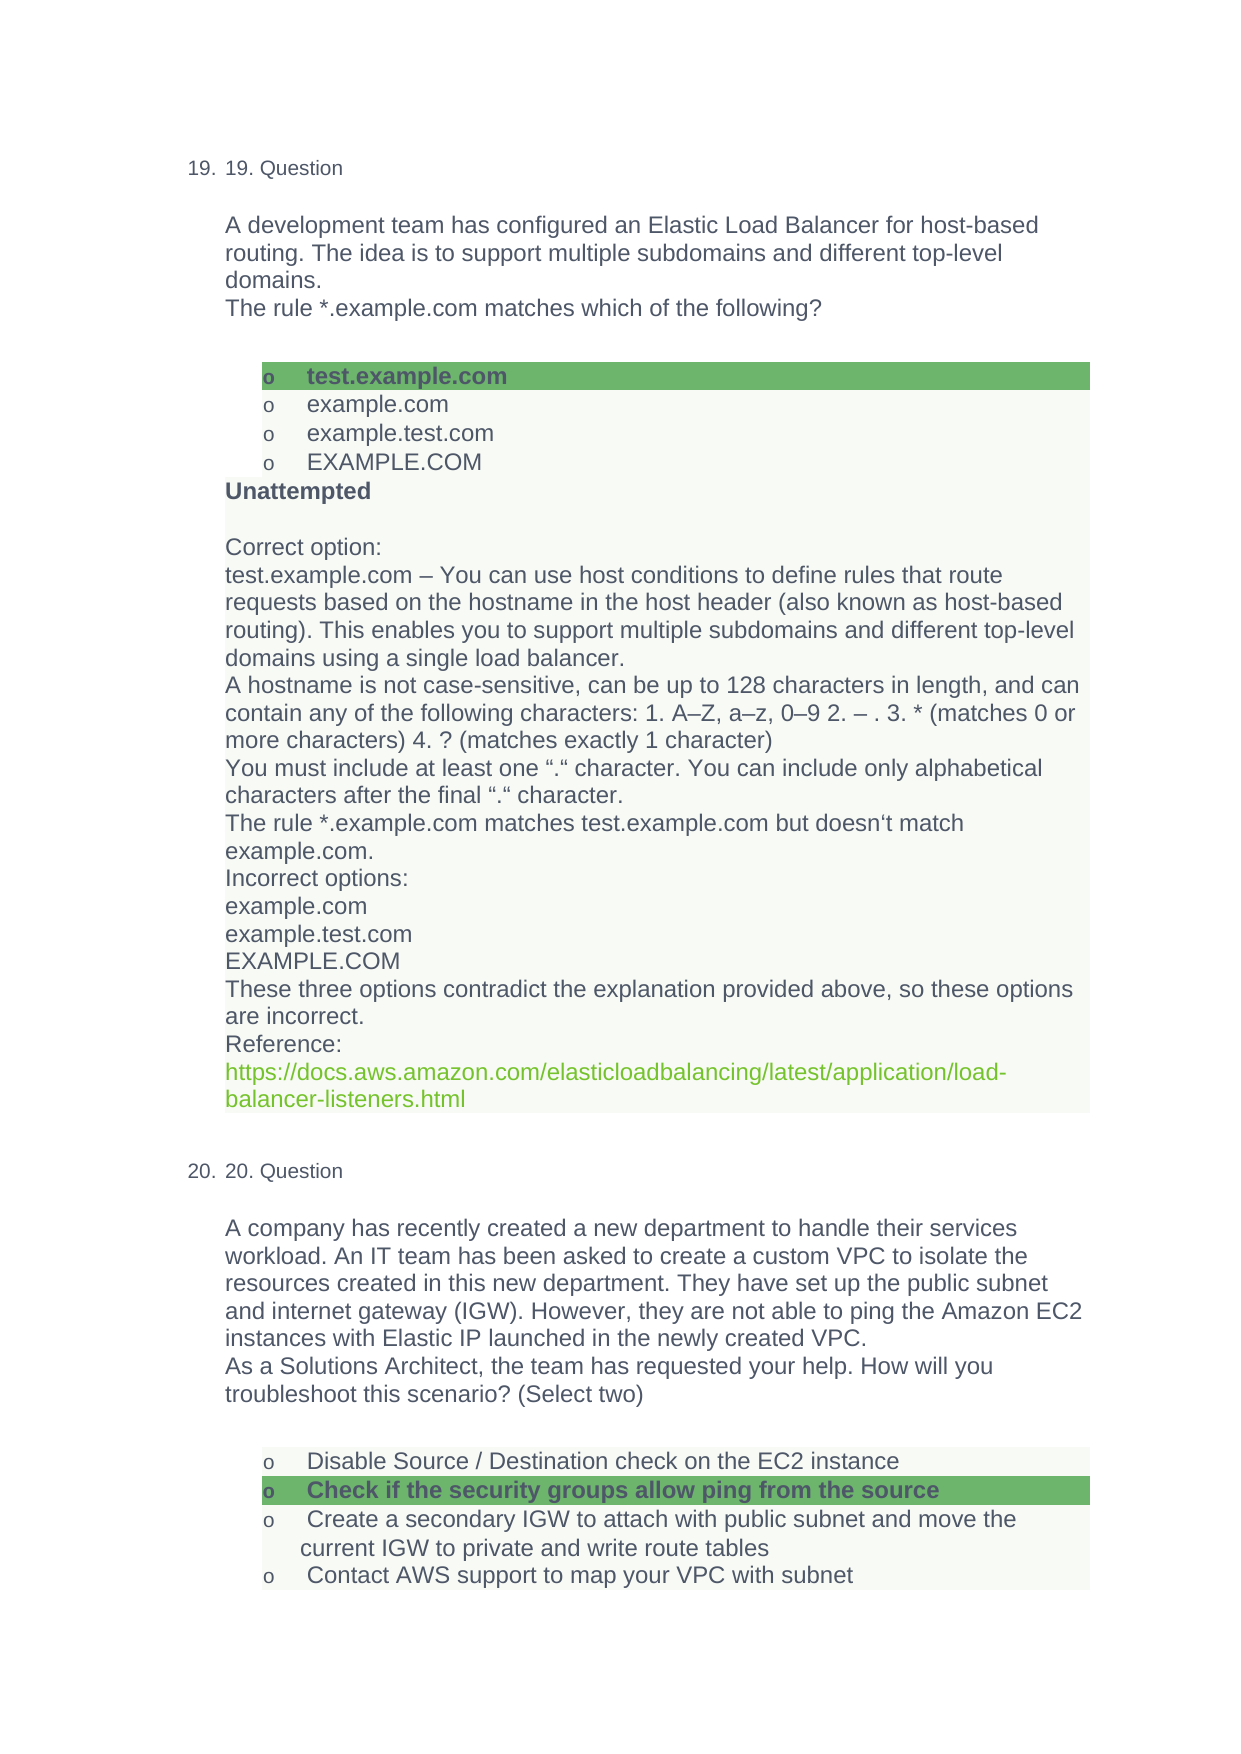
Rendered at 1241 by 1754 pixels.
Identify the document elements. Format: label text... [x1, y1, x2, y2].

list example.test.com [262, 419, 1090, 448]
list example.com [262, 390, 1090, 419]
list Contact AWS support to map your VPC with subnet [262, 1561, 1090, 1590]
list Disable Source / Destination check on the EC2 instance [262, 1447, 1090, 1476]
text Correct option: test.example.com – You can use host conditions to define rules that route requests based on the hostname in the host header (also known as host-based routing). This enables you to support multiple subdomains and different top-level domains using a single load balancer. A hostname is not case-sensitive, can be up to 128 characters in length, and can contain any of the following characters: 1. A–Z, a–z, 0–9 2. – . 3. * (matches 0 or more characters) 4. ? (matches exactly 1 character) You must include at least one “.“ character. You can include only alphabetical characters after the final “.“ character. The rule *.example.com matches test.example.com but doesn‘t match example.com. Incorrect options: example.com example.test.com EXAMPLE.COM These three options contradict the explanation provided above, so these options are incorrect. Reference: https://docs.aws.amazon.com/elasticloadbalancing/latest/application/load-balancer-listeners.html [225, 533, 1090, 1113]
list EXAMPLE.COM [262, 448, 1090, 477]
text A development team has configured an Elastic Load Balancer for host-based routing. The idea is to support multiple subdomains and different top-level domains. The rule *.example.com matches which of the following? [225, 211, 1090, 322]
list test.example.com [262, 362, 1090, 390]
list Unattempted [225, 477, 1090, 533]
subtitle 19. Question [187, 150, 1090, 180]
text A company has recently created a new department to handle their services workload. An IT team has been asked to create a custom VPC to isolate the resources created in this new department. They have set up the public subnet and internet gateway (IGW). However, they are not able to ping the Amazon EC2 instances with Elastic IP launched in the newly created VPC. As a Solutions Architect, the team has requested your help. How will you troubleshoot this scenario? (Select two) [225, 1214, 1090, 1407]
list Check if the security groups allow ping from the source [262, 1476, 1090, 1505]
list Create a secondary IGW to attach with public subnet and move the current IGW to private and write route tables [262, 1505, 1090, 1561]
subtitle 20. Question [187, 1153, 1090, 1183]
